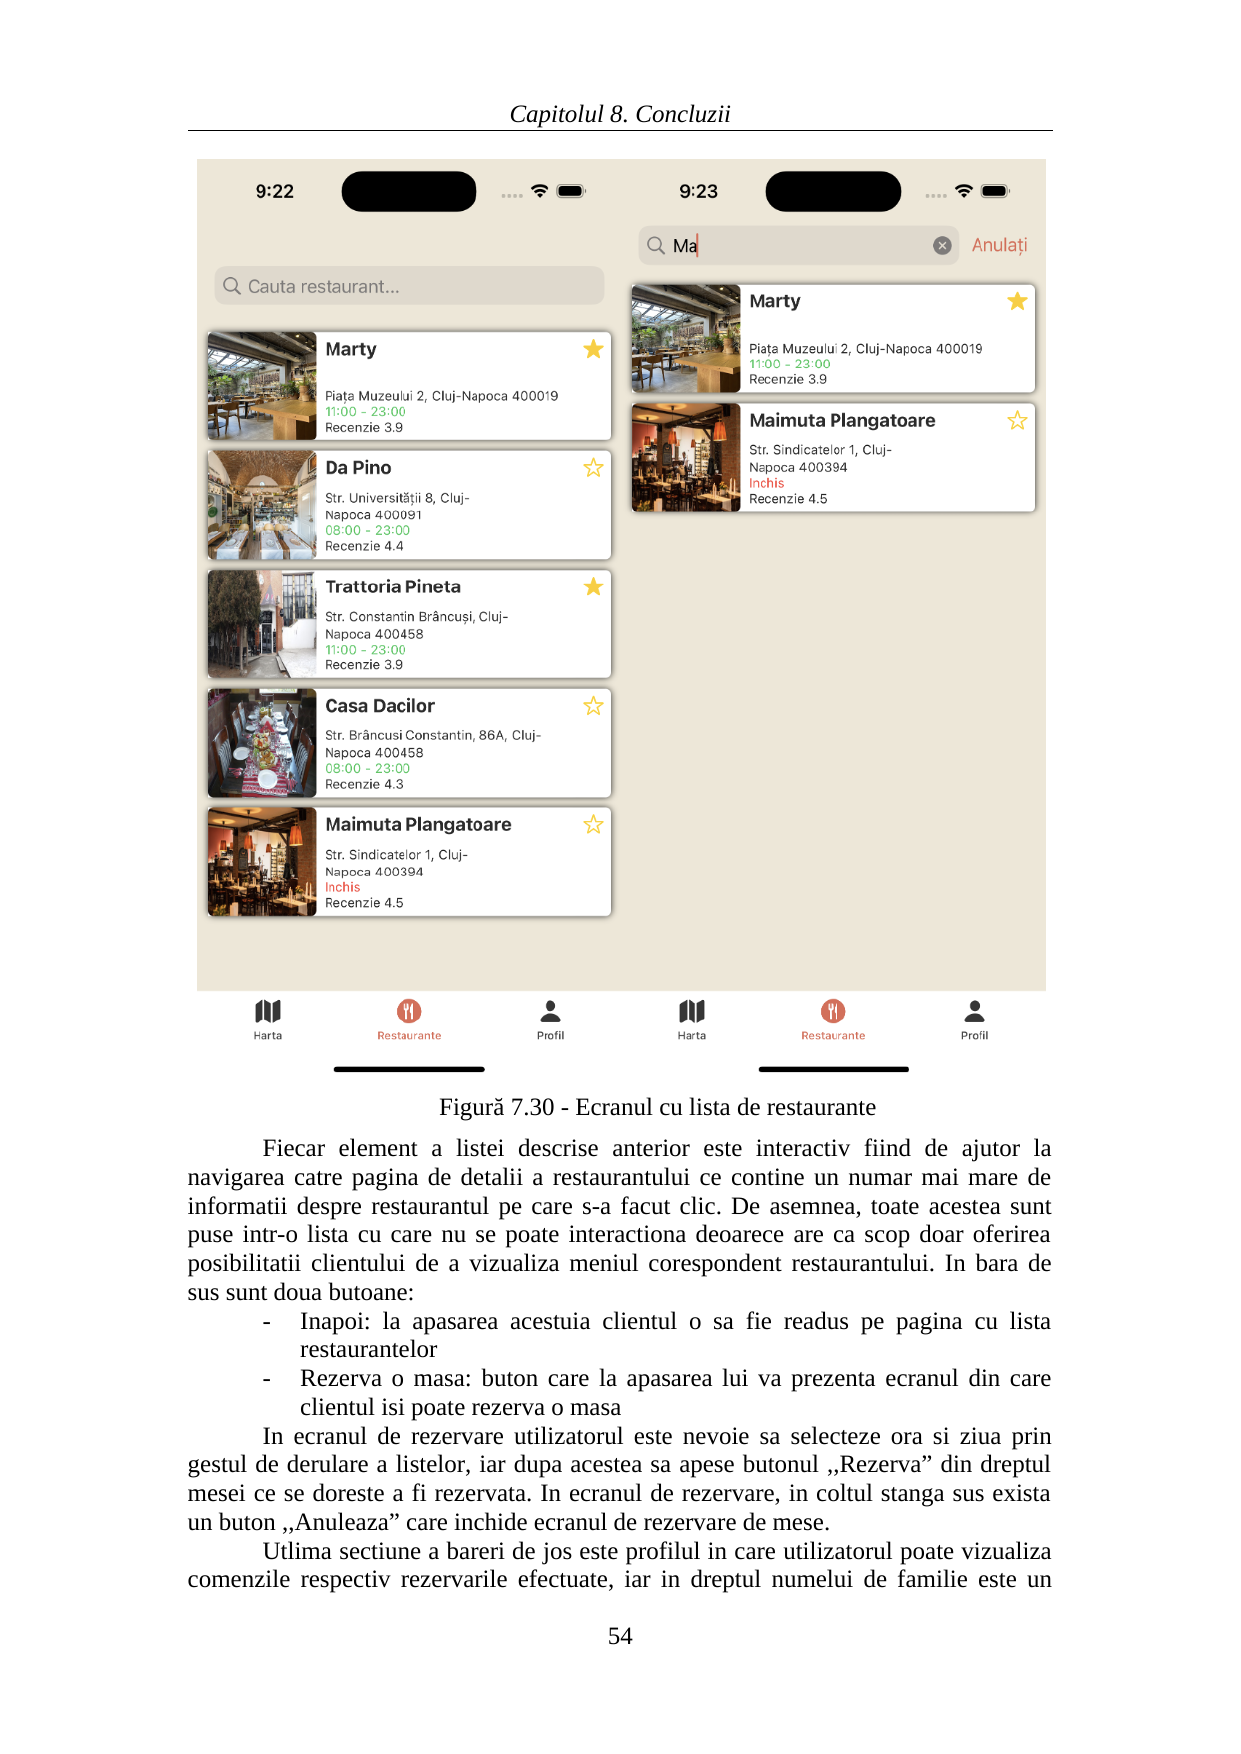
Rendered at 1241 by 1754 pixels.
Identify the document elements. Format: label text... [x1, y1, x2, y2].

text In ecranul de rezervare utilizatorul este nevoie sa selecteze ora si ziua prin gestul de derulare a listelor, iar dupa acestea sa apese butonul ,,Rezerva” din dreptul mesei ce se doreste a fi rezervata. In ecranul de rezervare, in coltul stanga sus exista un buton ,,Anuleaza” care inchide ecranul de rezervare de mese. [187, 1421, 1053, 1536]
picture [187, 150, 1053, 1092]
list Inapoi: la apasarea acestuia clientul o sa fie readus pe pagina cu lista restaurantelor [262, 1306, 1053, 1363]
text Fiecar element a listei descrise anterior este interactiv fiind de ajutor la navigarea catre pagina de detalii a restaurantului ce contine un numar mai mare de informatii despre restaurantul pe care s-a facut clic. De asemnea, toate acestea sunt puse intr-o lista cu care nu se poate interactiona deoarece are ca scop doar oferirea posibilitatii clientului de a vizualiza meniul corespondent restaurantului. In bara de sus sunt doua butoane: [187, 1133, 1053, 1306]
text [187, 1536, 1053, 1593]
list Rezerva o masa: buton care la apasarea lui va prezenta ecranul din care clientul isi poate rezerva o masa [262, 1363, 1053, 1421]
